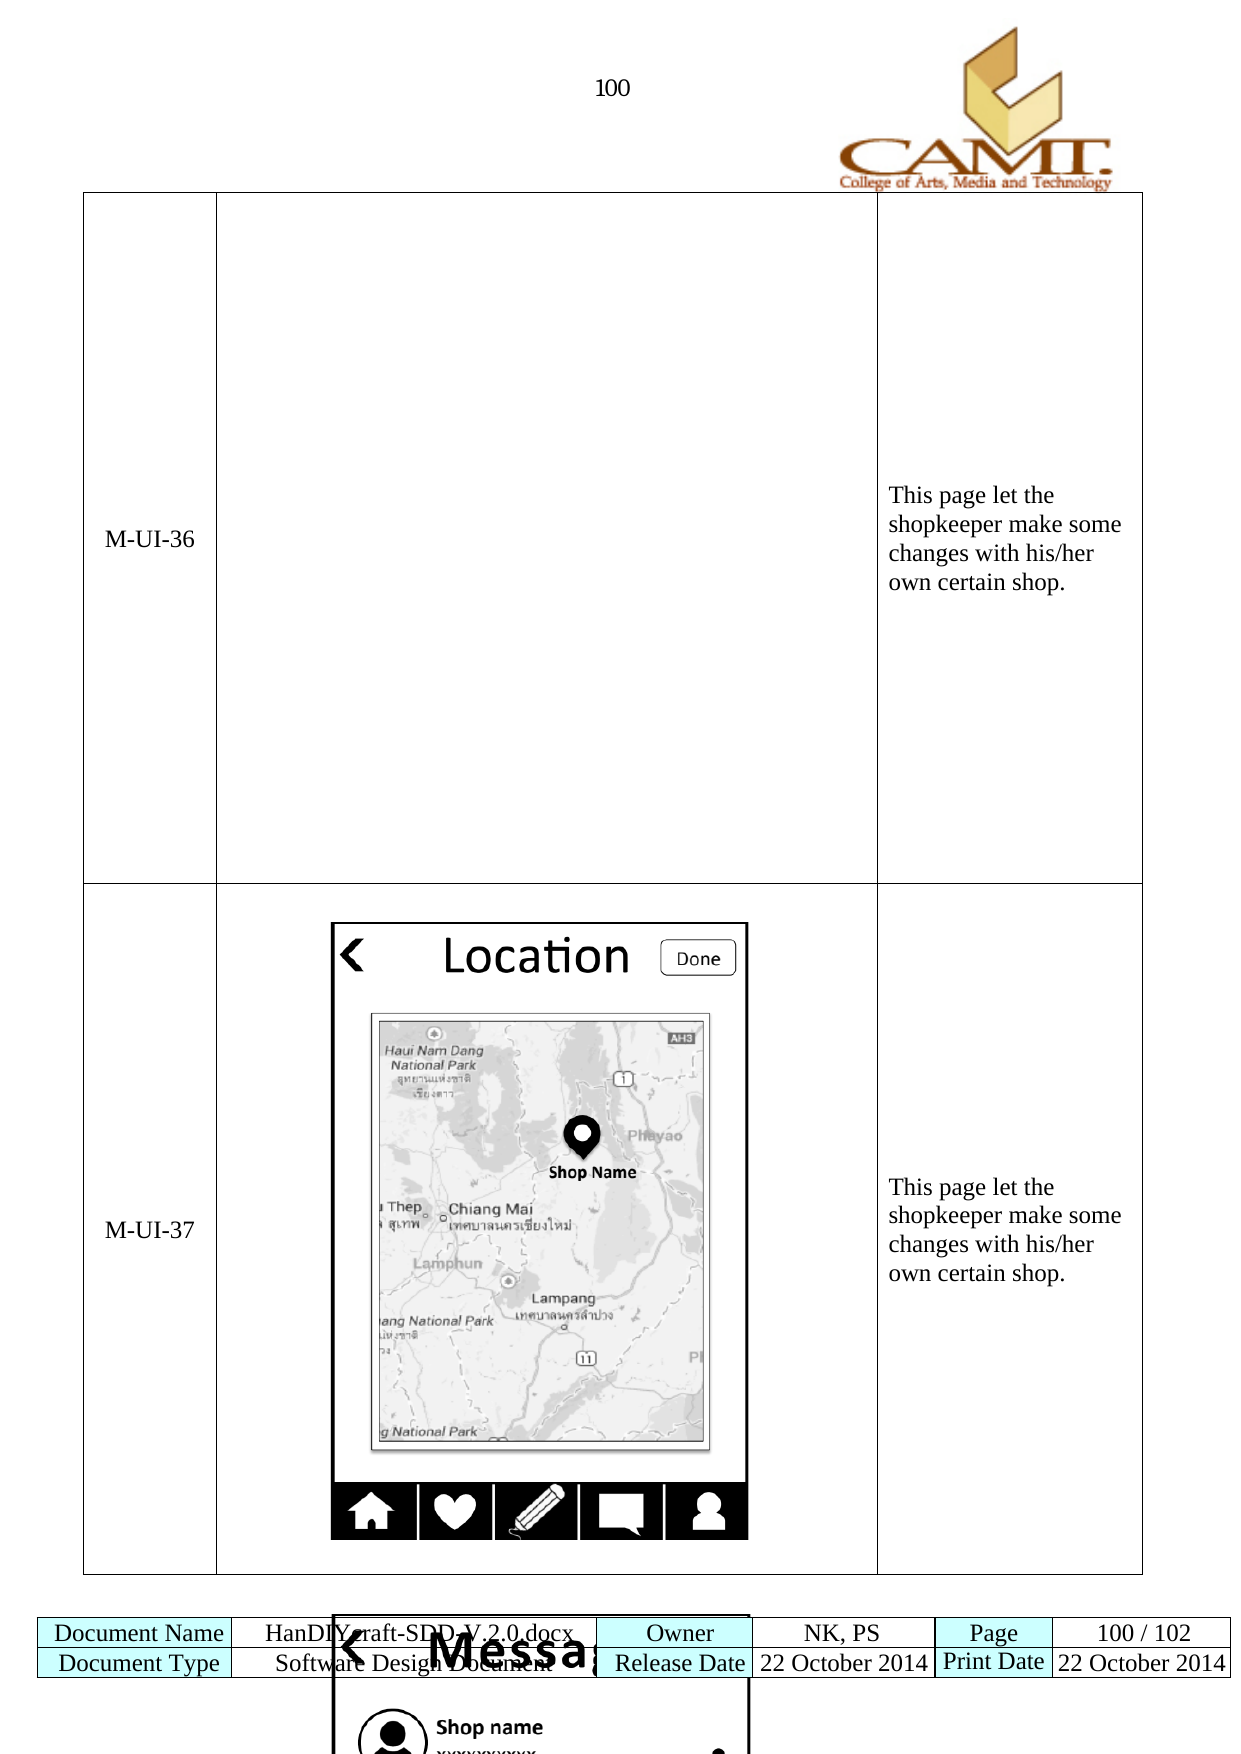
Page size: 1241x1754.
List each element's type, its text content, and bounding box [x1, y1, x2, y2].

table_cell [217, 193, 877, 883]
table_cell This page let the shopkeeper make some changes with his/her own certain shop. [878, 884, 1142, 1574]
table_cell M-UI-36 [84, 193, 216, 883]
table_cell [217, 884, 877, 1574]
table_cell M-UI-37 [84, 884, 216, 1574]
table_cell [878, 193, 1142, 883]
picture [755, 18, 1221, 207]
